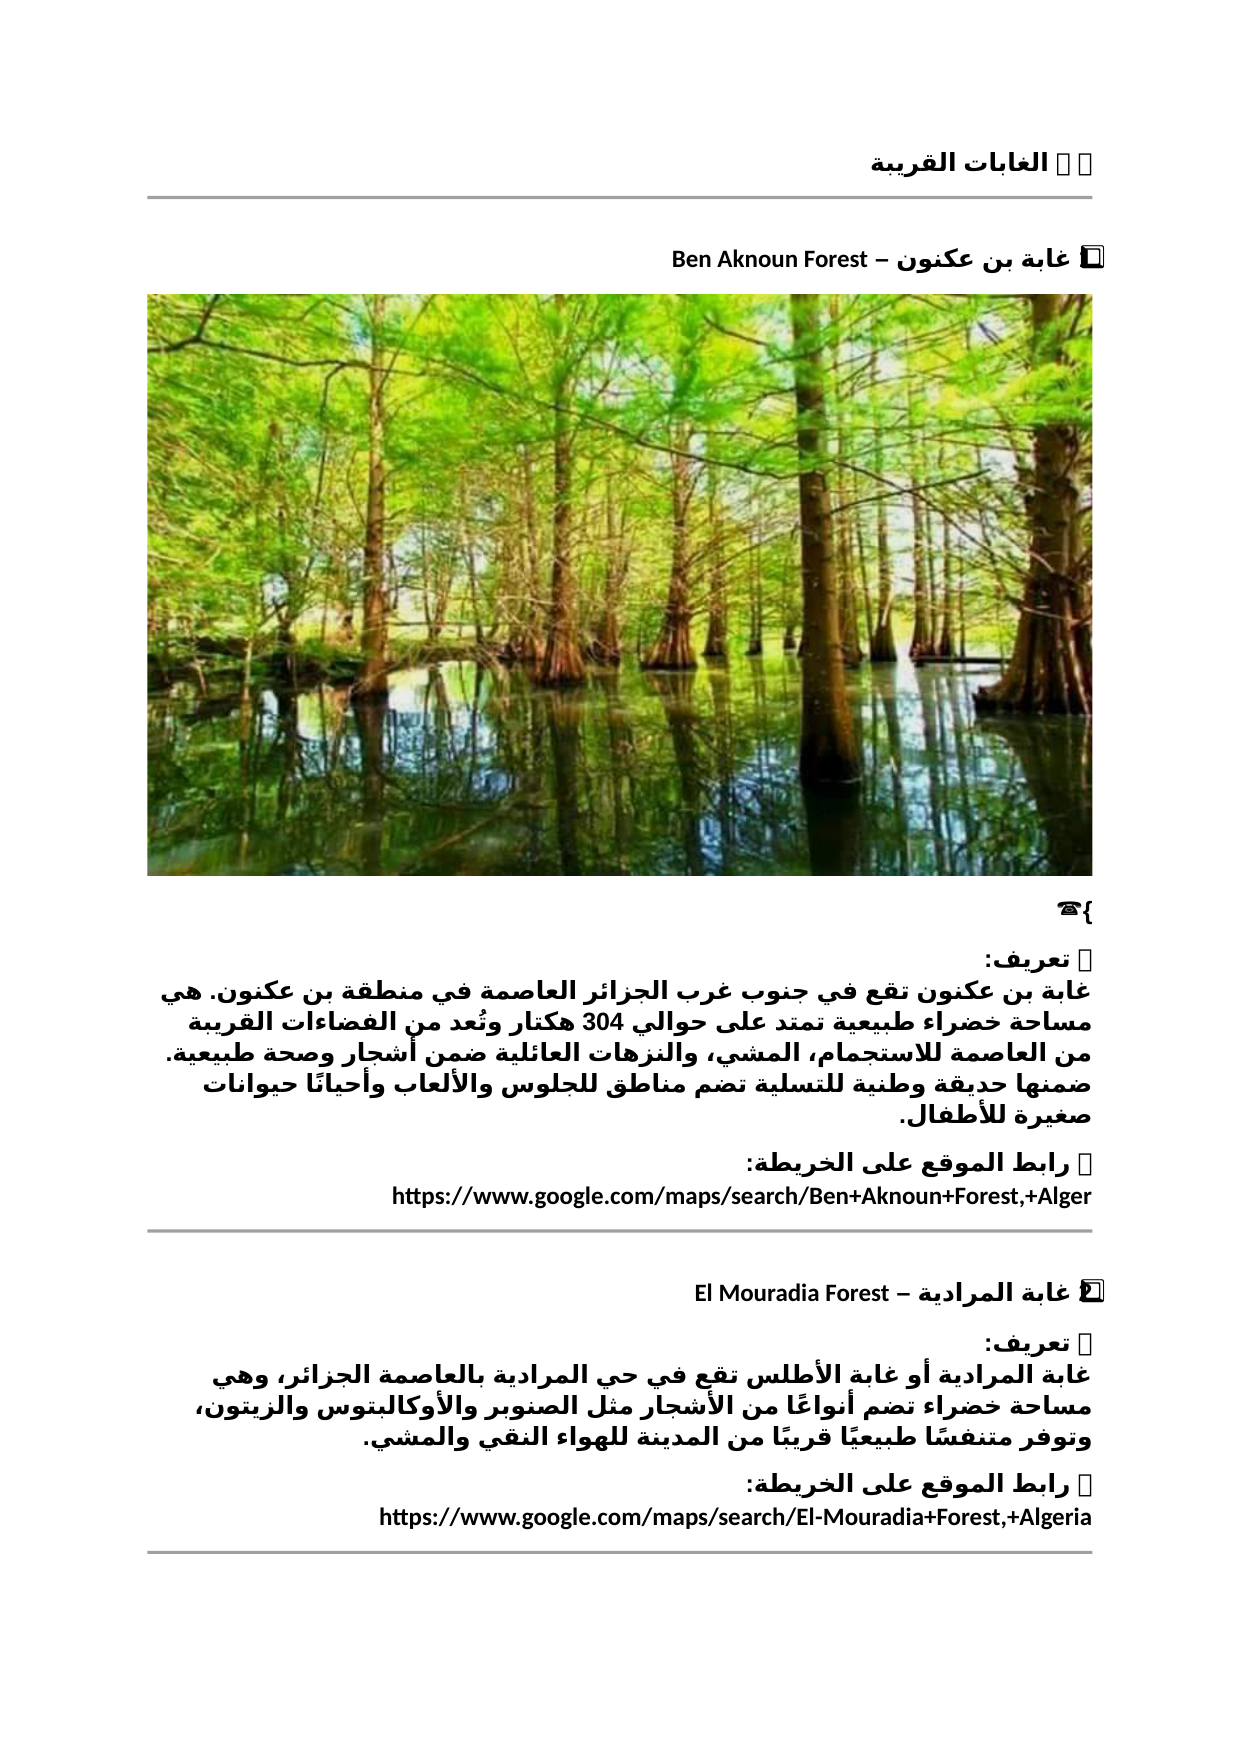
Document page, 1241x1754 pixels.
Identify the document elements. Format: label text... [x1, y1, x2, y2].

text 📍 تعريف: غابة المرادية أو غابة الأطلس تقع في حي المرادية بالعاصمة الجزائر، وهي مساحة خضراء تضم أنواعًا من الأشجار مثل الصنوبر والأوكالبتوس والزيتون، وتوفر متنفسًا طبيعيًا قريبًا من المدينة للهواء النقي والمشي. [148, 1328, 1093, 1451]
text 📍 تعريف: غابة بن عكنون تقع في جنوب غرب الجزائر العاصمة في منطقة بن عكنون. هي مساحة خضراء طبيعية تمتد على حوالي 304 هكتار وتُعد من الفضاءات القريبة من العاصمة للاستجمام، المشي، والنزهات العائلية ضمن أشجار وصحة طبيعية. ضمنها حديقة وطنية للتسلية تضم مناطق للجلوس والألعاب وأحيانًا حيوانات صغيرة للأطفال. [148, 944, 1093, 1129]
text 2️⃣ غابة المرادية – El Mouradia Forest [148, 1274, 1093, 1309]
text 📍 رابط الموقع على الخريطة: https://www.google.com/maps/search/El-Mouradia+Forest,+Algeria [148, 1469, 1093, 1532]
text } [148, 895, 1093, 925]
picture [147, 294, 1093, 876]
text 📍 رابط الموقع على الخريطة: https://www.google.com/maps/search/Ben+Aknoun+Forest,+Alger [148, 1148, 1093, 1210]
text 1️⃣ غابة بن عكنون – Ben Aknoun Forest [148, 241, 1093, 275]
text 🌲 🌳 الغابات القريبة [148, 148, 1093, 177]
